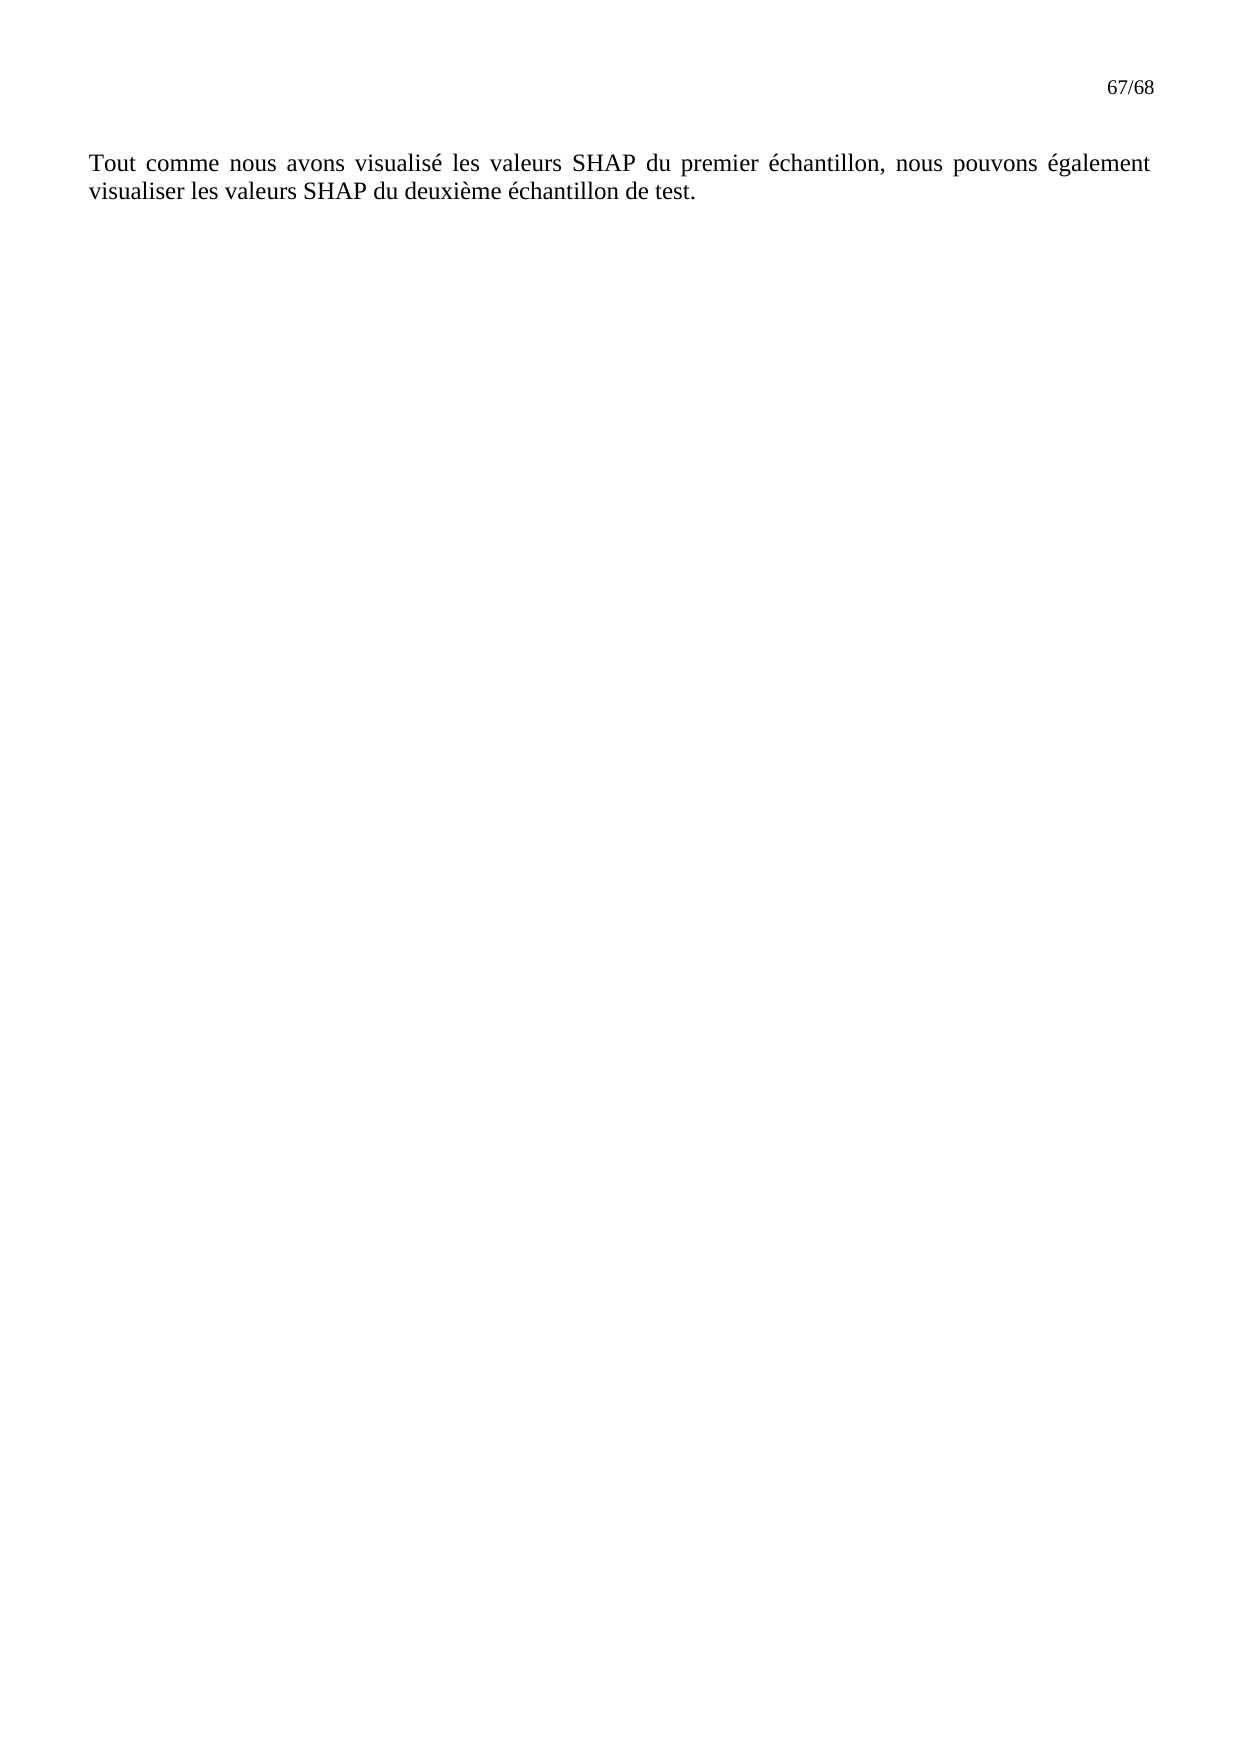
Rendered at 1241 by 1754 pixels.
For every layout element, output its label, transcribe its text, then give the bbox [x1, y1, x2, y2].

text Tout comme nous avons visualisé les valeurs SHAP du premier échantillon, nous pouvons également visualiser les valeurs SHAP du deuxième échantillon de test. [89, 148, 1152, 205]
